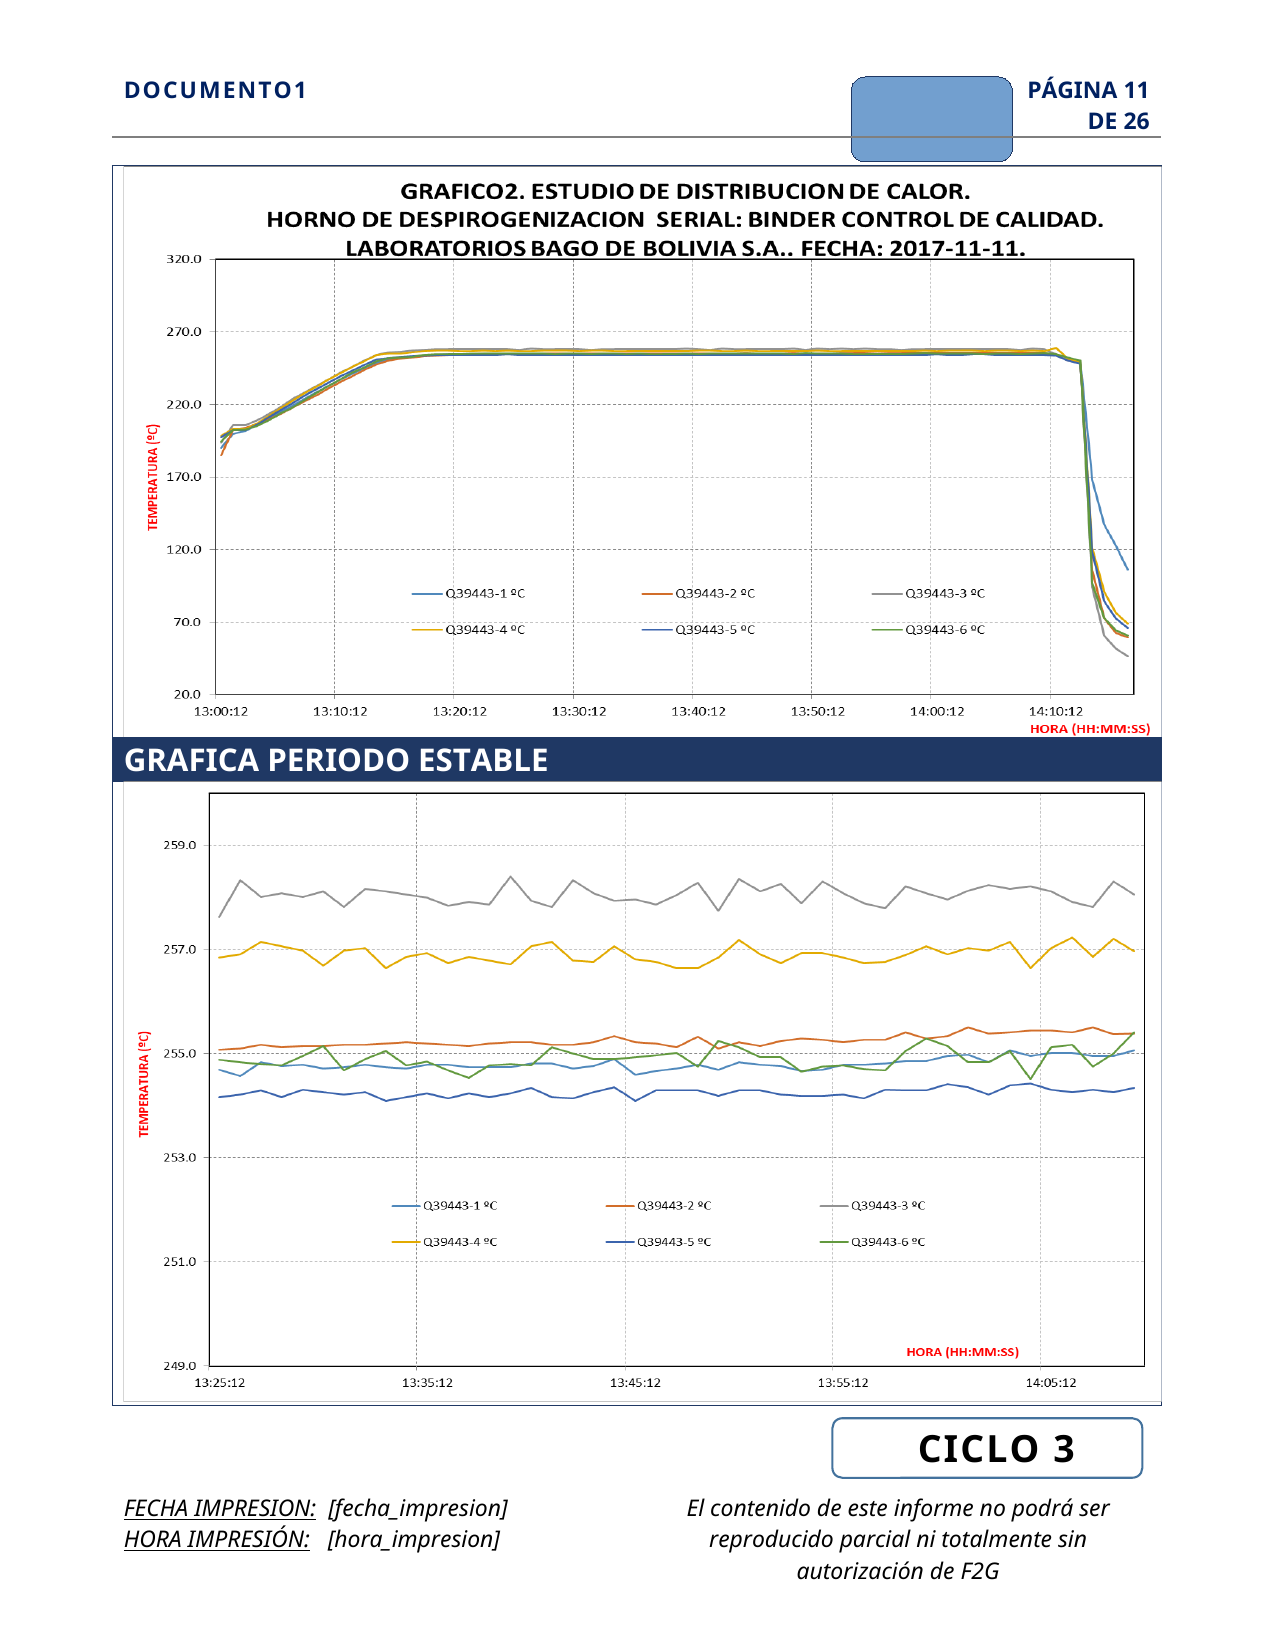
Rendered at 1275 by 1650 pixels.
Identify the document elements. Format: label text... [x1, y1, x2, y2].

table_cell GRAFICA PERIODO ESTABLE [113, 738, 1161, 781]
table_cell [113, 166, 123, 737]
picture [123, 781, 1162, 1402]
picture [123, 166, 1162, 737]
table_cell [113, 782, 1161, 1405]
